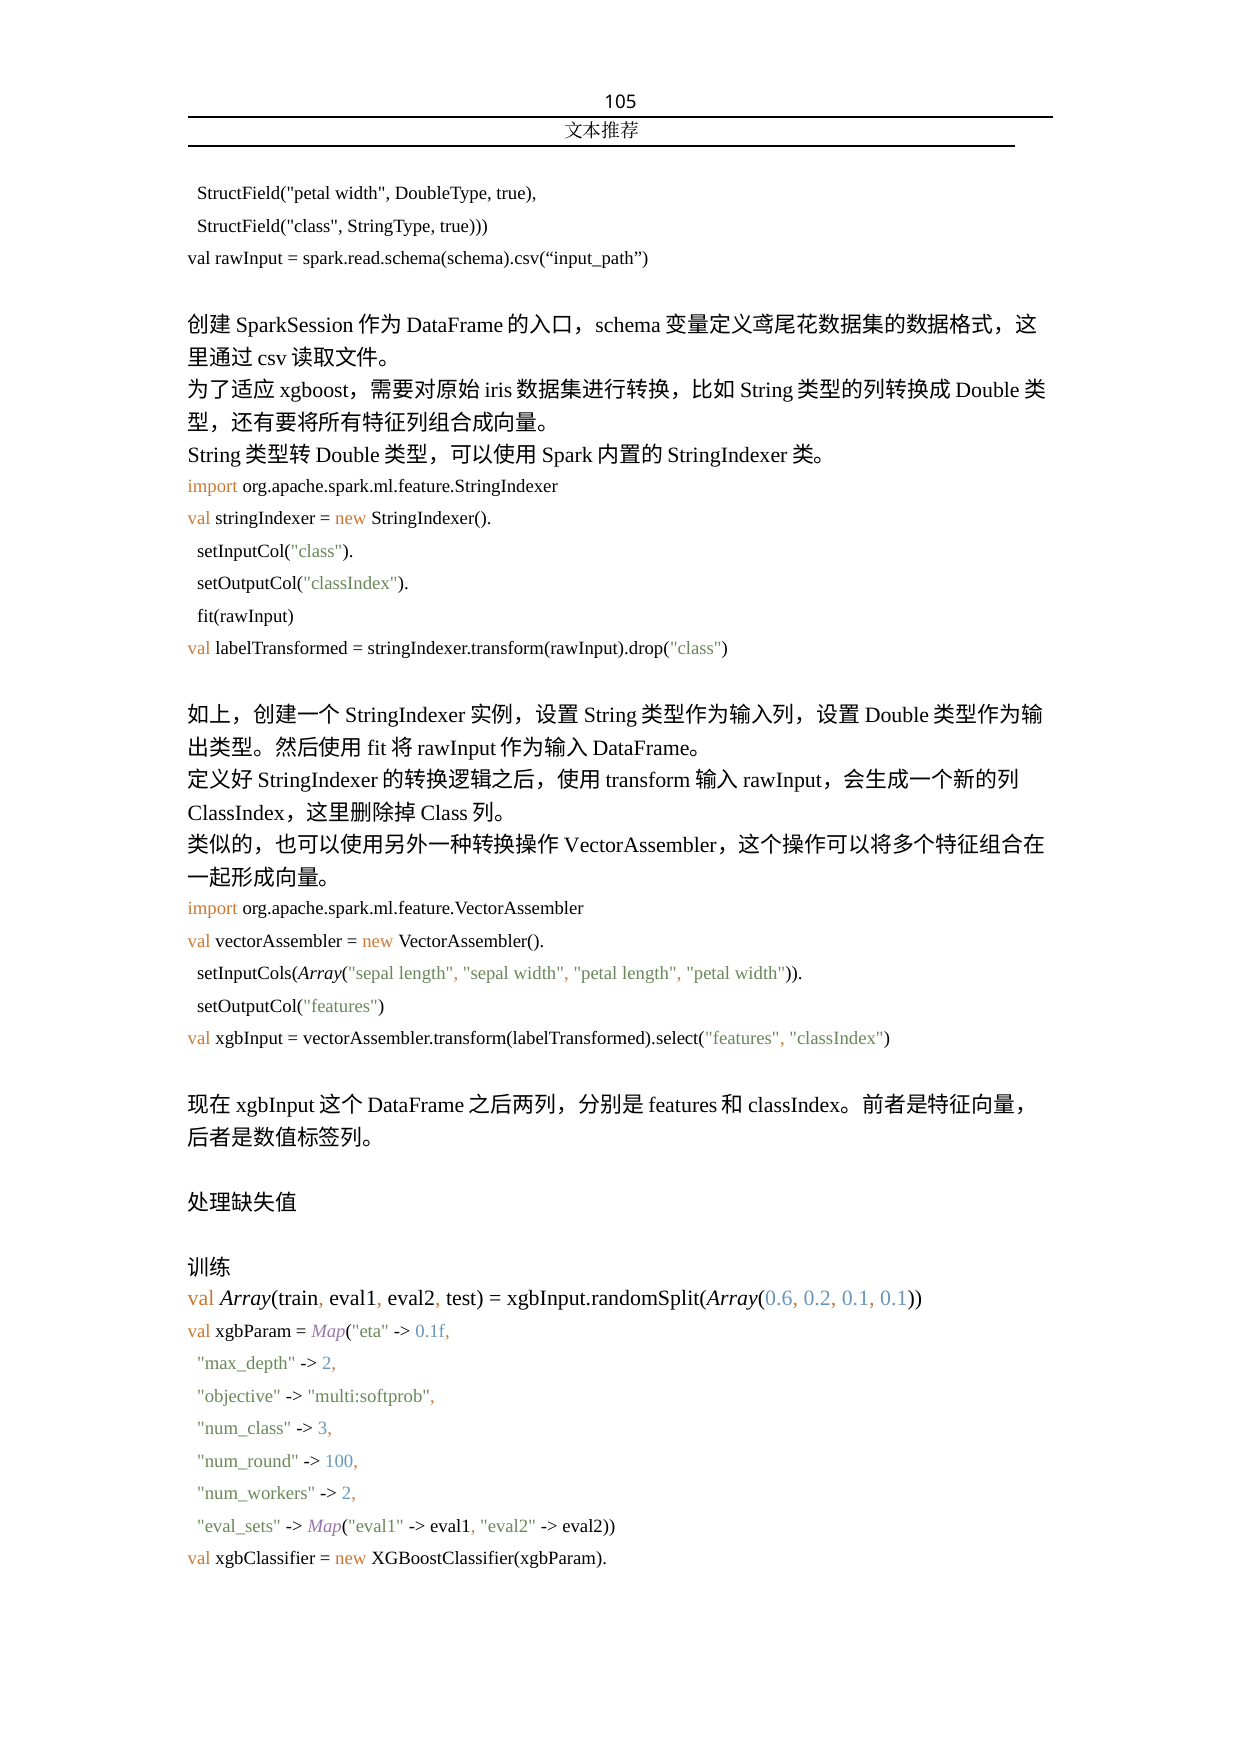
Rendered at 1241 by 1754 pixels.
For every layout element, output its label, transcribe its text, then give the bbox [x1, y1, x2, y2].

text 为了适应xgboost，需要对原始iris数据集进行转换，比如String类型的列转换成Double类型，还有要将所有特征列组合成向量。 [187, 372, 1053, 437]
text 现在xgbInput这个DataFrame之后两列，分别是features和classIndex。前者是特征向量，后者是数值标签列。 [187, 1087, 1053, 1152]
text 处理缺失值 [187, 1184, 1053, 1217]
text 类似的，也可以使用另外一种转换操作VectorAssembler，这个操作可以将多个特征组合在一起形成向量。 [187, 827, 1053, 892]
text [187, 177, 1053, 274]
text String类型转Double类型，可以使用Spark内置的StringIndexer类。 [187, 437, 1053, 469]
text import org.apache.spark.ml.feature.StringIndexer val stringIndexer = new StringIndexer(). setInputCol("class"). setOutputCol("classIndex"). fit(rawInput) val labelTransformed = stringIndexer.transform(rawInput).drop("class") [187, 469, 1053, 664]
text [187, 1314, 1053, 1574]
text 定义好StringIndexer的转换逻辑之后，使用transform输入rawInput，会生成一个新的列ClassIndex，这里删除掉Class列。 [187, 762, 1053, 827]
text 训练 val Array(train, eval1, eval2, test) = xgbInput.randomSplit(Array(0.6, 0.2, 0.1, 0.1)) [187, 1249, 1053, 1314]
text import org.apache.spark.ml.feature.VectorAssembler val vectorAssembler = new VectorAssembler(). setInputCols(Array("sepal length", "sepal width", "petal length", "petal width")). setOutputCol("features") val xgbInput = vectorAssembler.transform(labelTransformed).select("features", "classIndex") [187, 892, 1053, 1054]
text 创建SparkSession作为DataFrame的入口，schema变量定义鸢尾花数据集的数据格式，这里通过csv读取文件。 [187, 307, 1053, 372]
text 如上，创建一个StringIndexer实例，设置String类型作为输入列，设置Double类型作为输出类型。然后使用fit将rawInput作为输入DataFrame。 [187, 697, 1053, 762]
